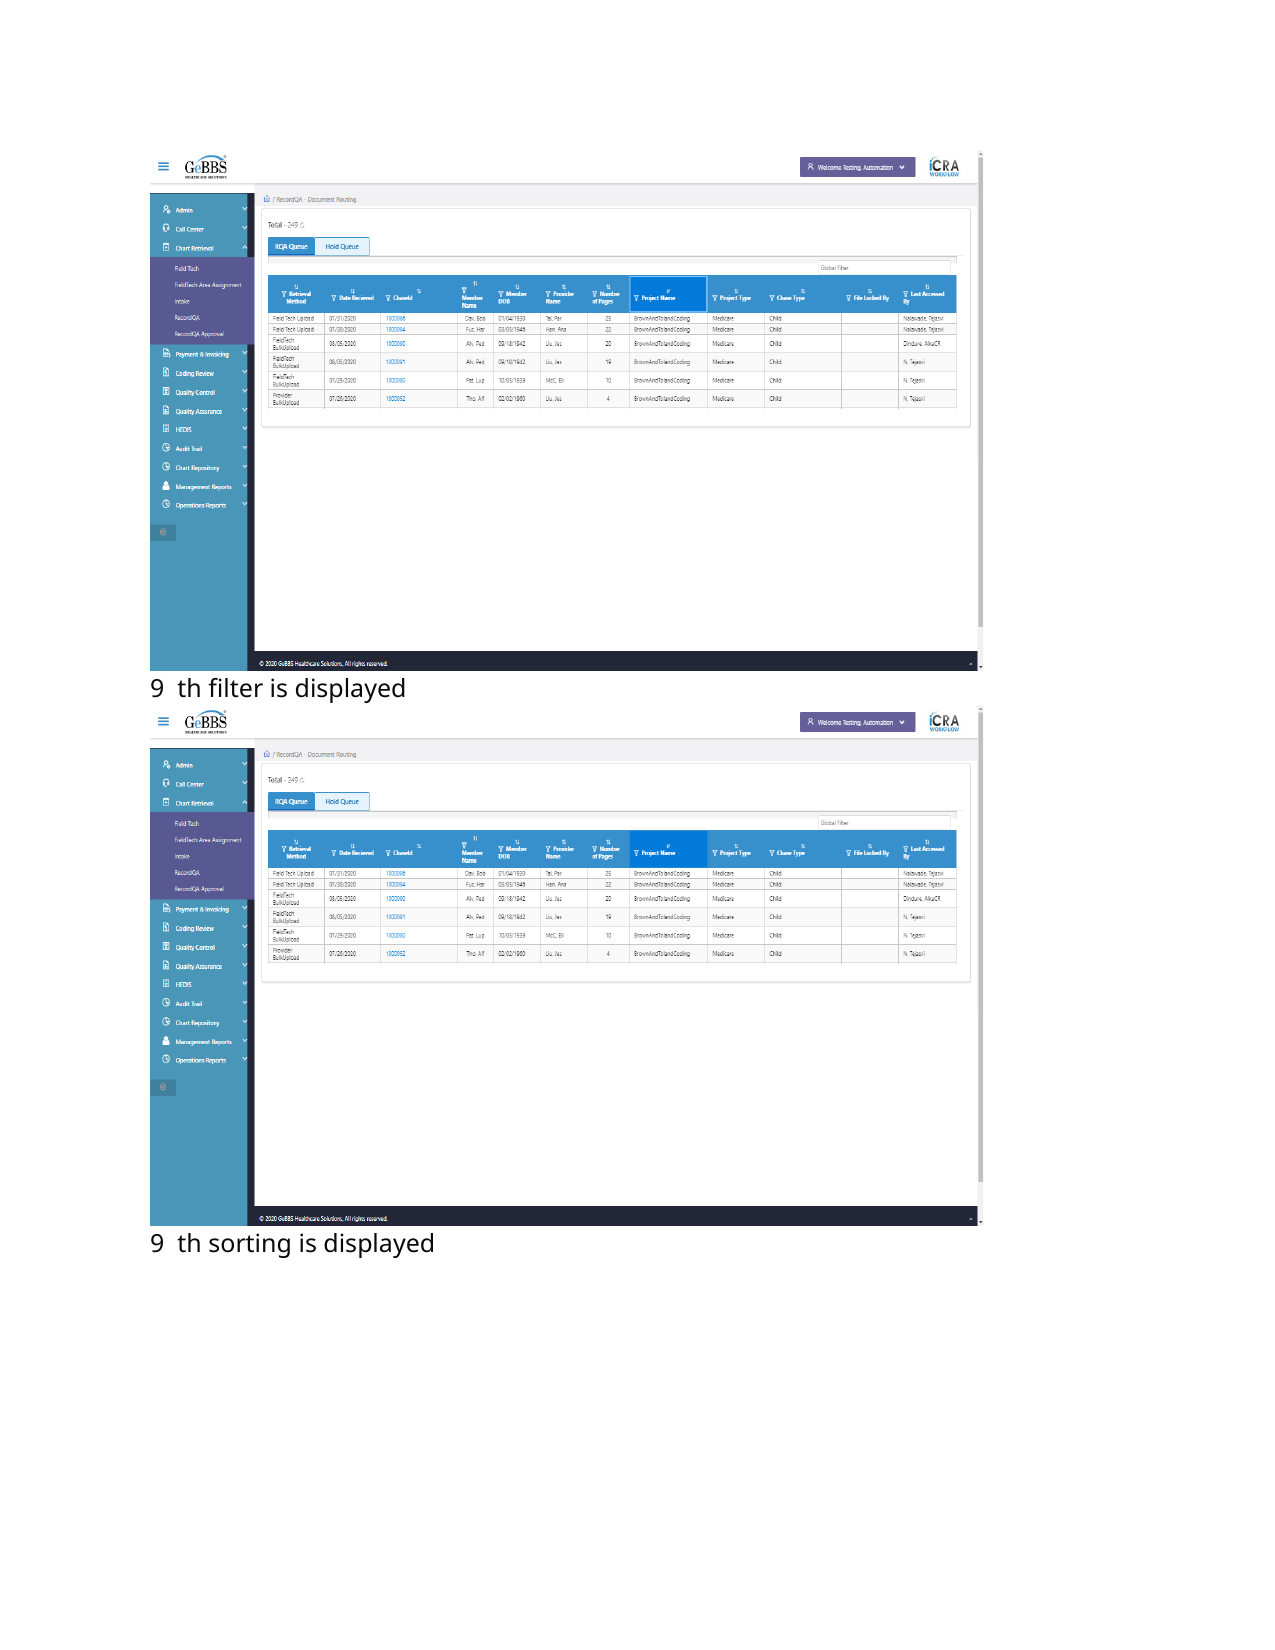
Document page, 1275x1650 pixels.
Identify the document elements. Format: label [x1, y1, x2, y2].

picture [150, 150, 984, 671]
text [150, 150, 1125, 1260]
picture [150, 705, 984, 1226]
